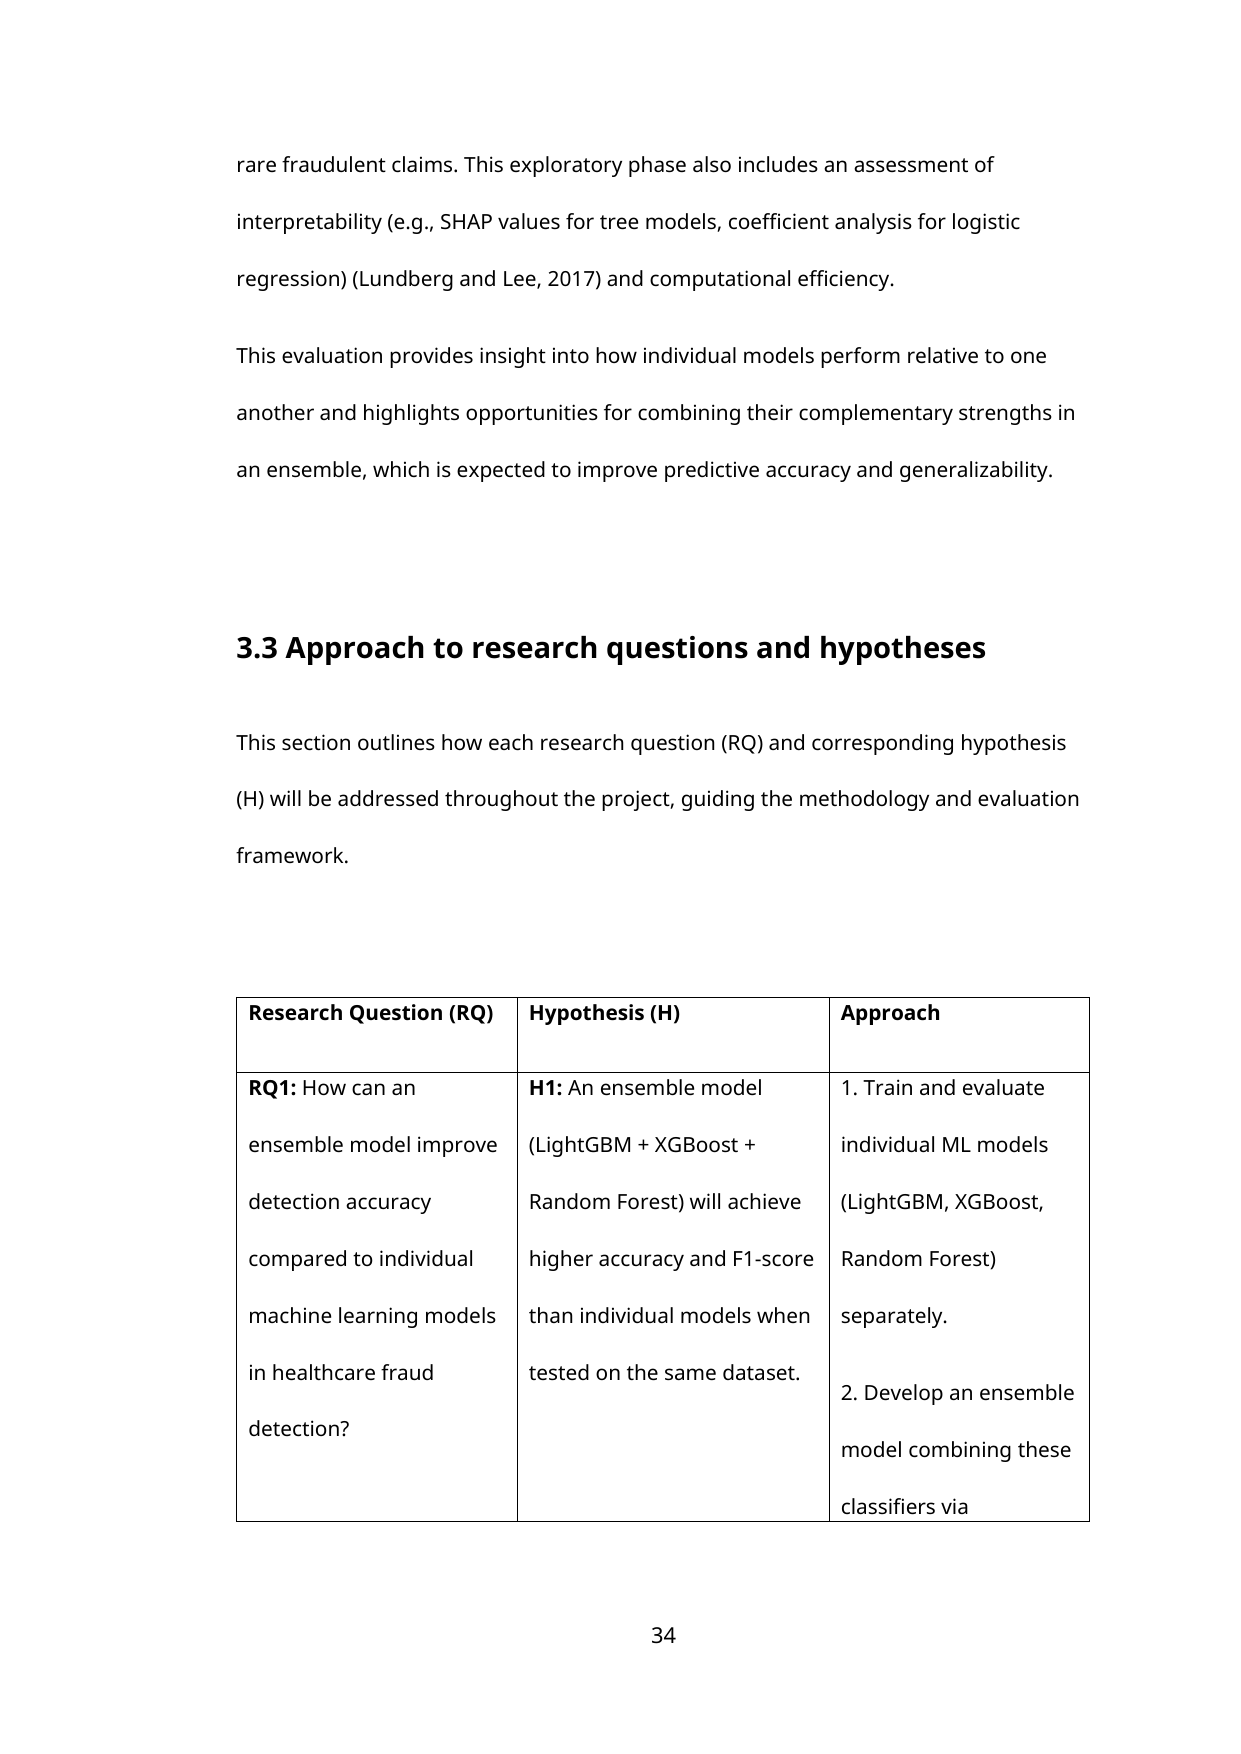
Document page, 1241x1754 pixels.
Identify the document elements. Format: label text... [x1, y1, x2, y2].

text This evaluation provides insight into how individual models perform relative to one another and highlights opportunities for combining their complementary strengths in an ensemble, which is expected to improve predictive accuracy and generalizability. [236, 341, 1090, 484]
table_header Approach [830, 998, 1089, 1072]
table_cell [518, 1073, 829, 1521]
table_header Research Question (RQ) [237, 998, 517, 1072]
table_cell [830, 1073, 1089, 1521]
text This section outlines how each research question (RQ) and corresponding hypothesis (H) will be addressed throughout the project, guiding the methodology and evaluation framework. [236, 728, 1090, 870]
subtitle 3.3 Approach to research questions and hypotheses [236, 627, 1090, 667]
table_header Hypothesis (H) [518, 998, 829, 1072]
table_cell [237, 1073, 517, 1521]
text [236, 150, 1090, 292]
